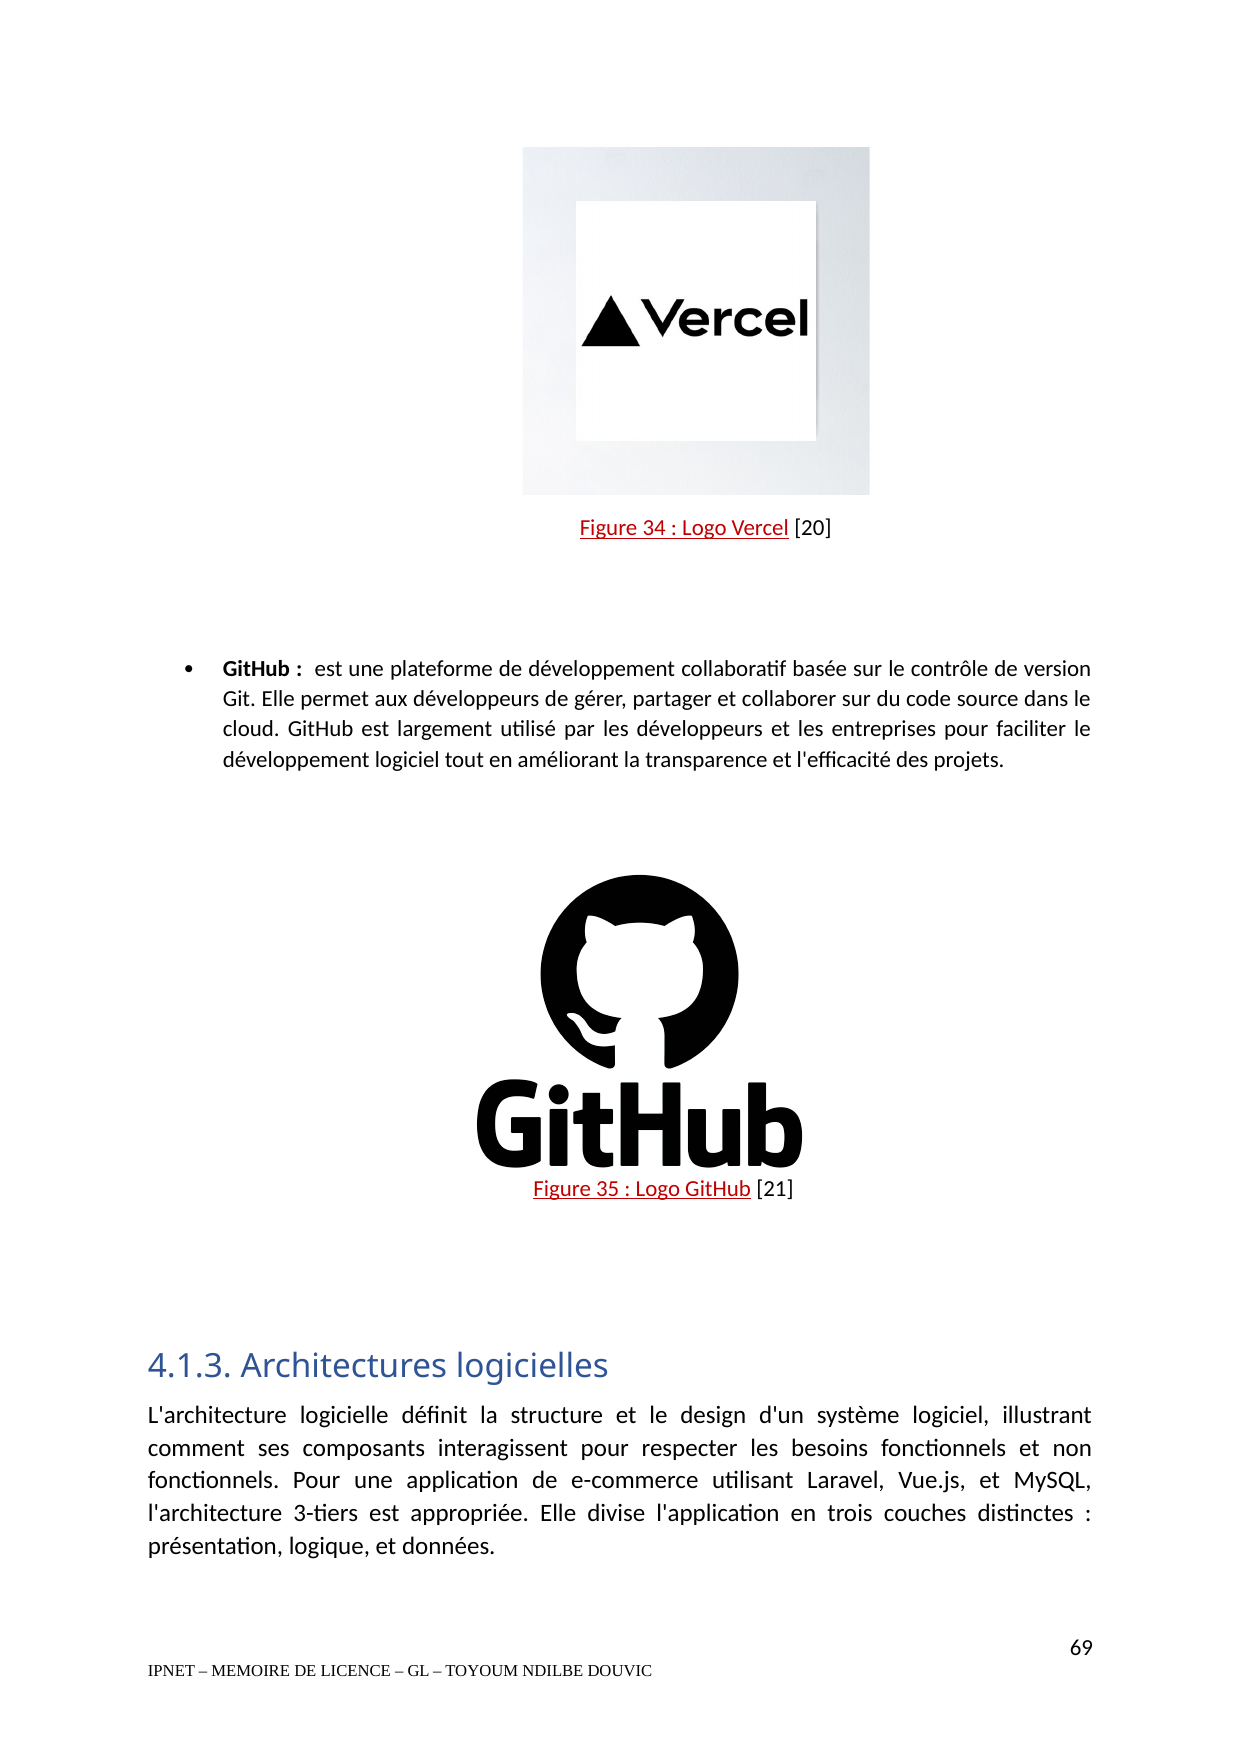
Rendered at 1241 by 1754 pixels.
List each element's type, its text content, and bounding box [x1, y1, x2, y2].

subtitle 4.1.3. Architectures logicielles [148, 1341, 1093, 1387]
picture [522, 147, 870, 495]
text L'architecture logicielle définit la structure et le design d'un système logiciel, illustrant comment ses composants interagissent pour respecter les besoins fonctionnels et non fonctionnels. Pour une application de e-commerce utilisant Laravel, Vue.js, et MySQL, l'architecture 3-tiers est appropriée. Elle divise l'application en trois couches distinctes : présentation, logique, et données. [148, 1399, 1093, 1561]
picture [372, 871, 907, 1172]
text Figure 34 : Logo Vercel [448, 513, 1093, 542]
list GitHub : est une plateforme de développement collaboratif basée sur le contrôle de version Git. Elle permet aux développeurs de gérer, partager et collaborer sur du code source dans le cloud. GitHub est largement utilisé par les développeurs et les entreprises pour faciliter le développement logiciel tout en améliorant la transparence et l'efficacité des projets. [185, 654, 1093, 773]
list Figure 35 : Logo GitHub [373, 1174, 1093, 1202]
